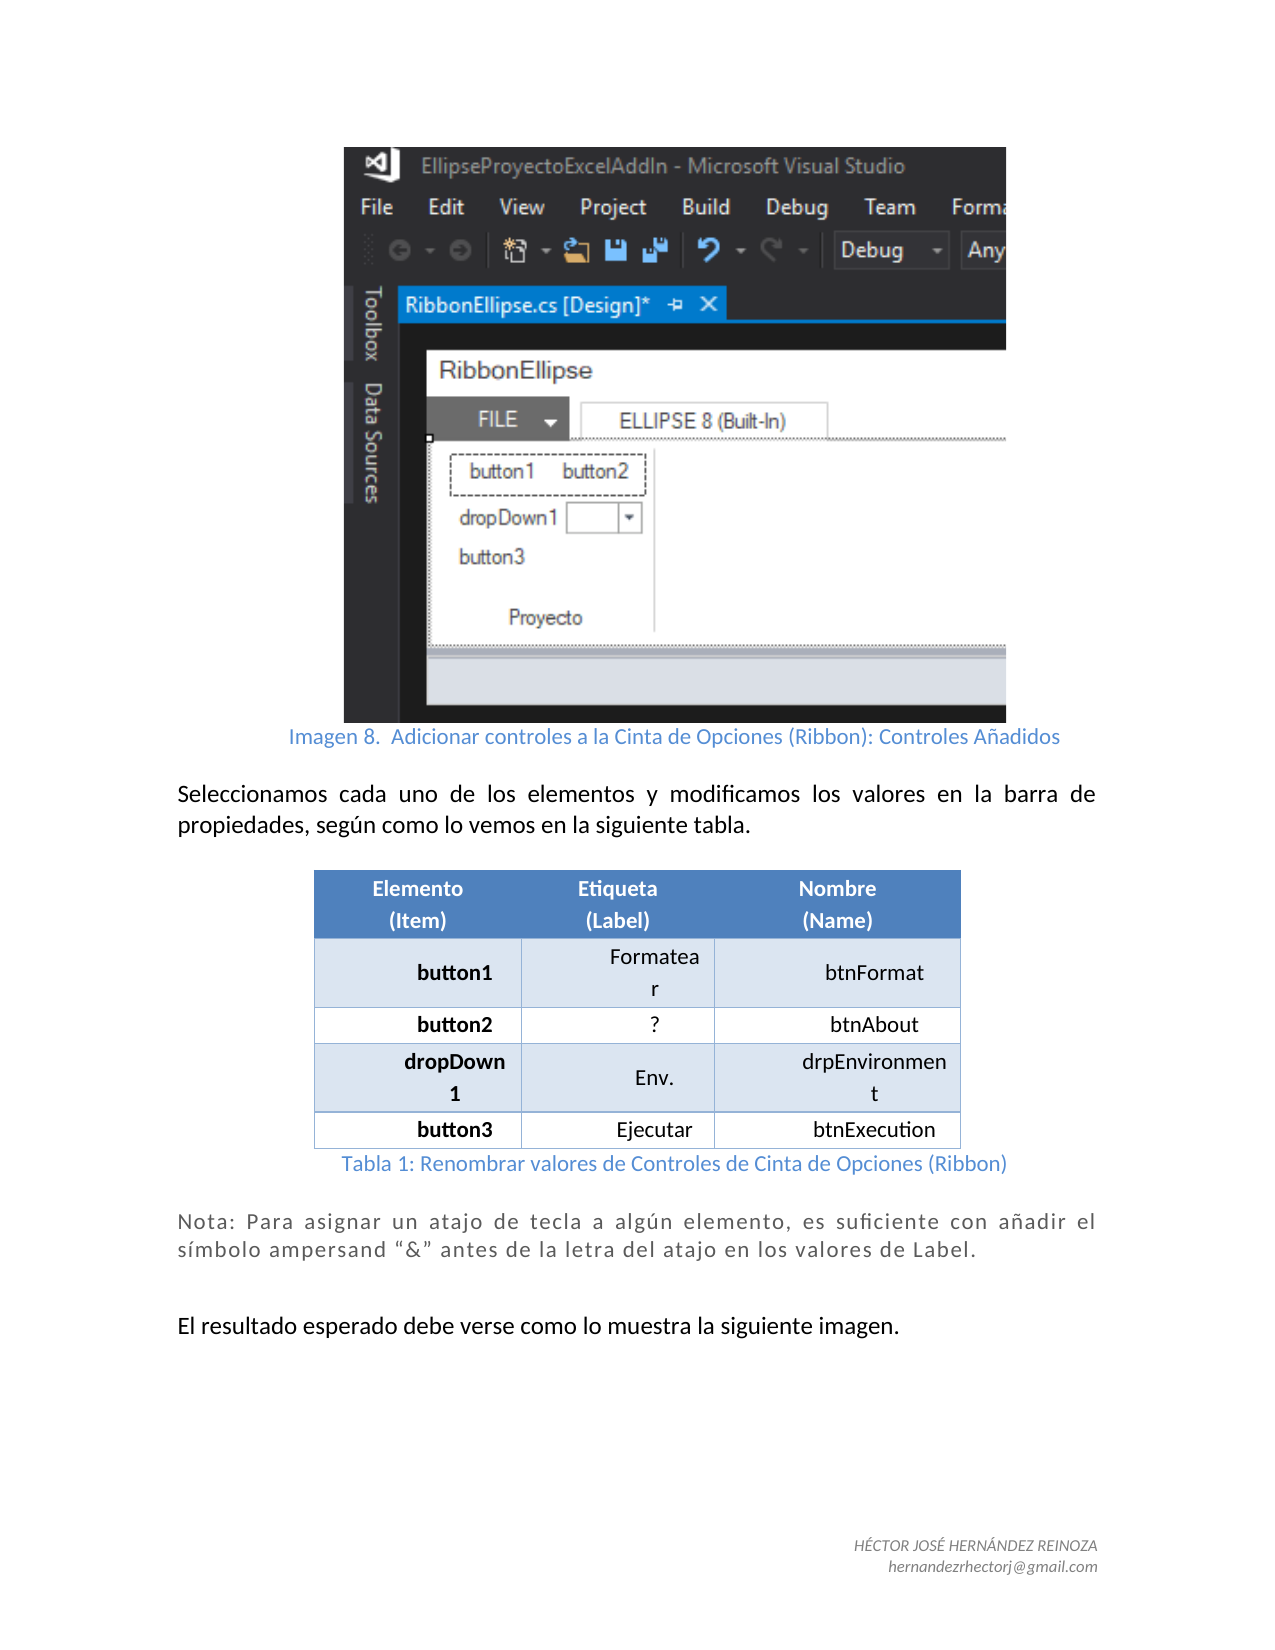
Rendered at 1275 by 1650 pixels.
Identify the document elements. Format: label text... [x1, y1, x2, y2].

table_cell ? [522, 1008, 714, 1043]
subtitle Nota: Para asignar un atajo de tecla a algún elemento, es suficiente con añadir el símbolo ampersand “&” antes de la letra del atajo en los valores de Label. [177, 1207, 1098, 1263]
text El resultado esperado debe verse como lo muestra la siguiente imagen. [177, 1310, 1098, 1341]
table_cell button1 [315, 939, 521, 1007]
table_cell Env. [522, 1044, 714, 1111]
table_header Nombre (Name) [715, 871, 960, 938]
table_cell dropDown1 [315, 1044, 521, 1111]
table_cell btnExecution [715, 1113, 960, 1148]
text Seleccionamos cada uno de los elementos y modificamos los valores en la barra de propiedades, según como lo vemos en la siguiente tabla. [177, 778, 1098, 839]
table_cell button3 [315, 1113, 521, 1148]
text Imagen 8. Adicionar controles a la Cinta de Opciones (Ribbon): Controles Añadidos [252, 722, 1098, 750]
table_cell btnFormat [715, 939, 960, 1007]
text Tabla 1: Renombrar valores de Controles de Cinta de Opciones (Ribbon) [252, 1149, 1098, 1177]
table_cell button2 [315, 1008, 521, 1043]
table_cell Ejecutar [522, 1113, 714, 1148]
table_cell Formatear [522, 939, 714, 1007]
table_cell drpEnvironment [715, 1044, 960, 1111]
table_header Elemento (Item) [315, 871, 521, 938]
table_header Etiqueta (Label) [522, 871, 714, 938]
table_cell btnAbout [715, 1008, 960, 1043]
picture [343, 147, 1007, 723]
